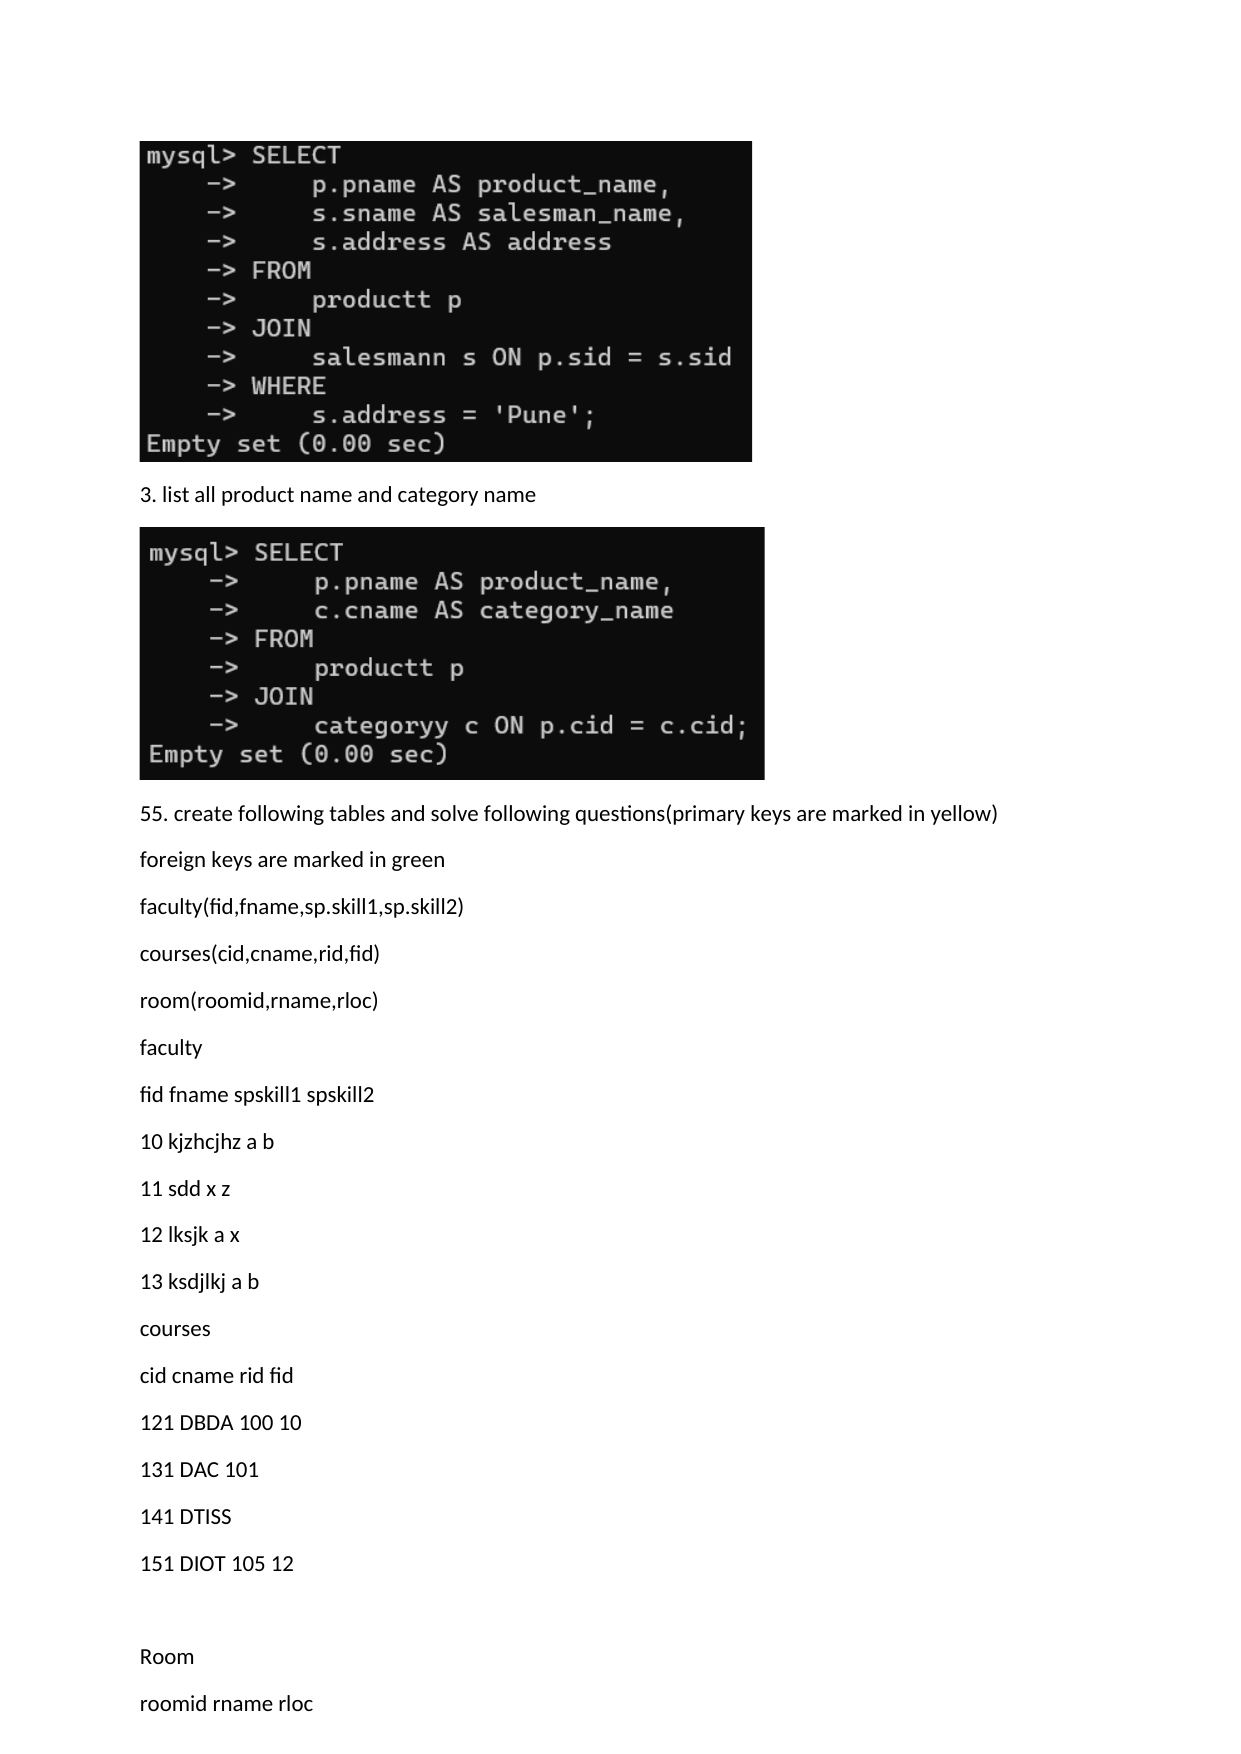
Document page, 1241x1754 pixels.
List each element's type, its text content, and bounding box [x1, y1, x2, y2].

text room(roomid,rname,rloc) [139, 986, 1103, 1014]
text 151 DIOT 105 12 [139, 1549, 1103, 1577]
picture [139, 527, 765, 780]
picture [139, 141, 753, 462]
text courses [139, 1314, 1103, 1342]
text 131 DAC 101 [139, 1455, 1103, 1483]
text cid cname rid fid [139, 1361, 1103, 1389]
text 10 kjzhcjhz a b [139, 1127, 1103, 1155]
text faculty [139, 1033, 1103, 1061]
text 121 DBDA 100 10 [139, 1408, 1103, 1436]
text faculty(fid,fname,sp.skill1,sp.skill2) [139, 892, 1103, 921]
text 141 DTISS [139, 1502, 1103, 1530]
text fid fname spskill1 spskill2 [139, 1080, 1103, 1108]
text Room [139, 1642, 1103, 1671]
text 3. list all product name and category name [139, 481, 1103, 508]
text 12 lksjk a x [139, 1221, 1103, 1249]
text 55. create following tables and solve following questions(primary keys are marked in yellow) [139, 799, 1103, 827]
text foreign keys are marked in green [139, 846, 1103, 874]
text roomid rname rloc [139, 1689, 1103, 1717]
text 11 sdd x z [139, 1174, 1103, 1202]
text 13 ksdjlkj a b [139, 1267, 1103, 1296]
text courses(cid,cname,rid,fid) [139, 939, 1103, 967]
